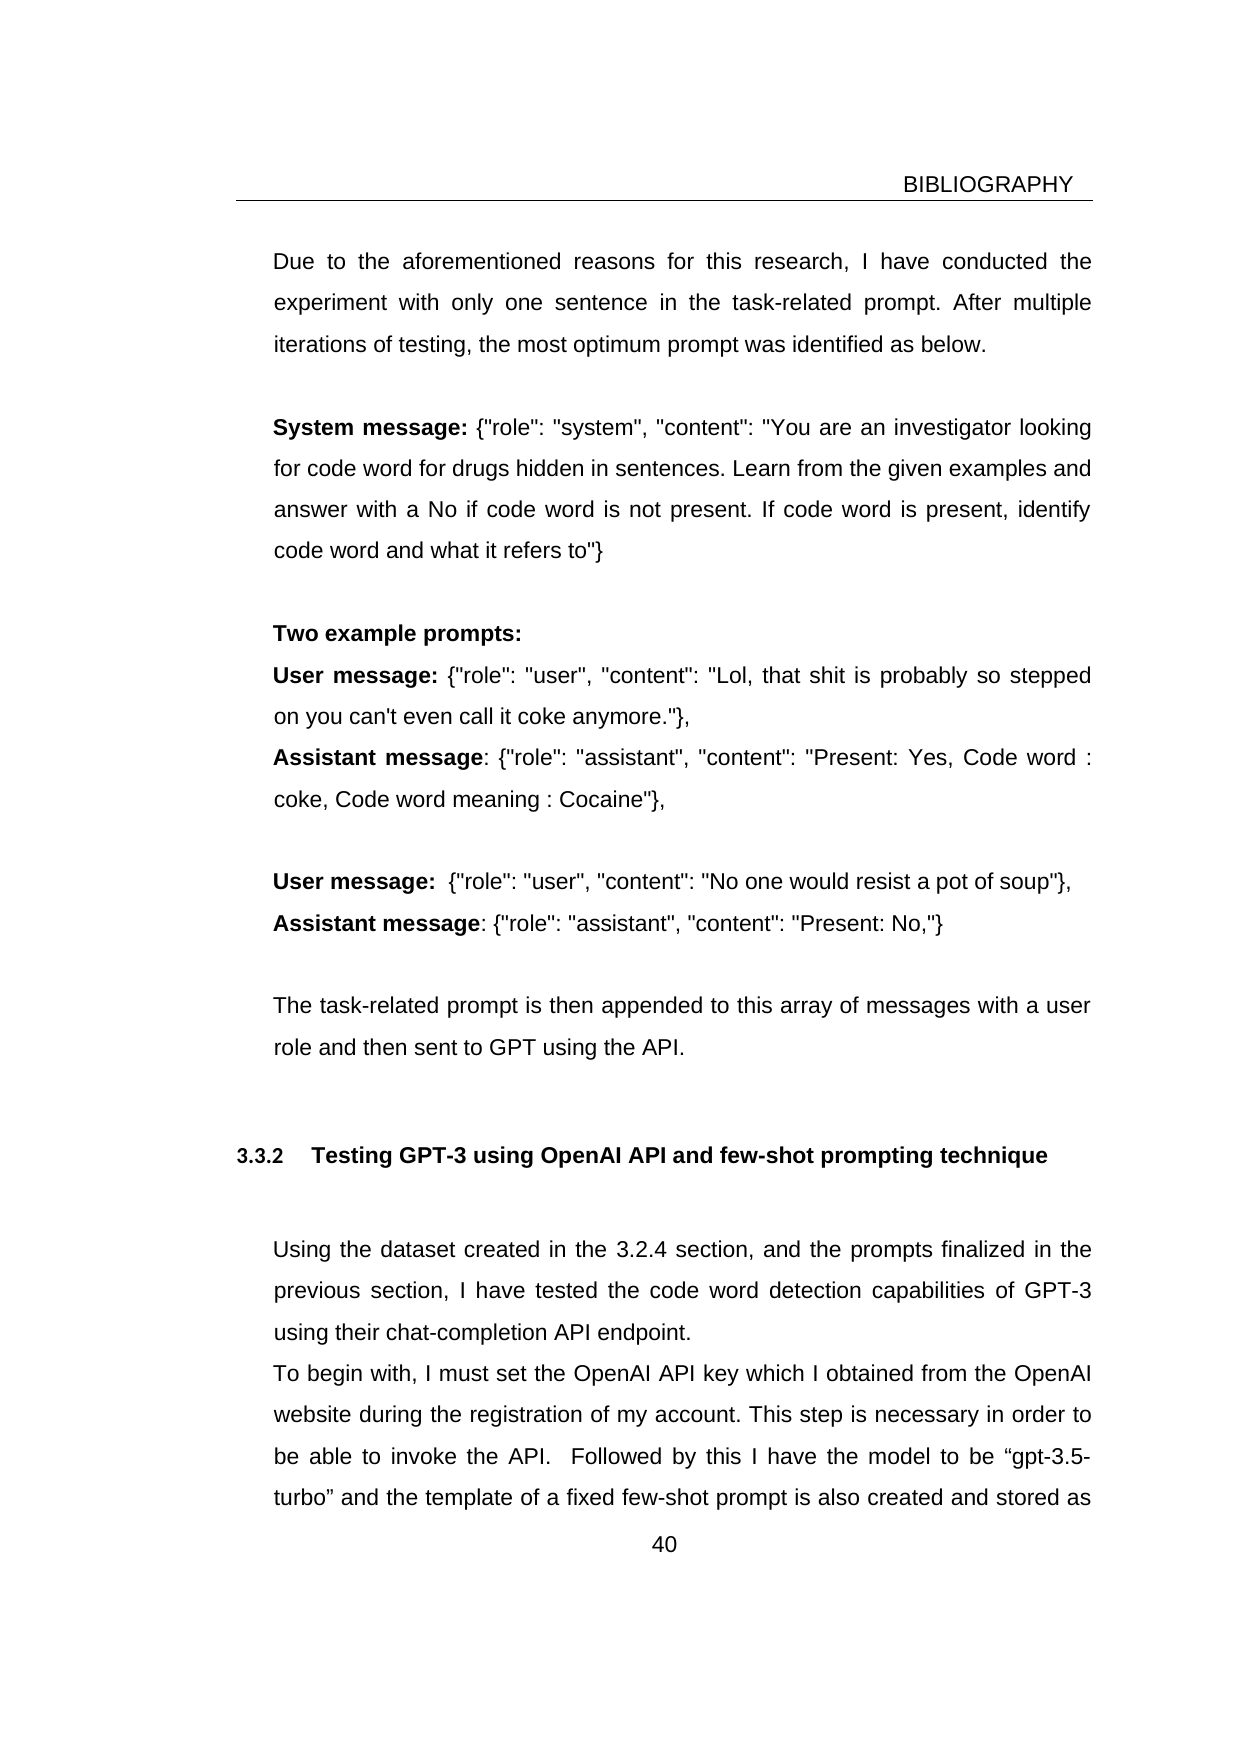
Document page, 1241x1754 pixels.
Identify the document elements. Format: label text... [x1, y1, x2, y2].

list Two example prompts: [273, 620, 1092, 647]
list User message: {"role": "user", "content": "Lol, that shit is probably so stepped on you can't even call it coke anymore."}, [273, 662, 1092, 729]
list Assistant message: {"role": "assistant", "content": "Present: Yes, Code word : coke, Code word meaning : Cocaine"}, [273, 744, 1092, 812]
list Due to the aforementioned reasons for this research, I have conducted the experiment with only one sentence in the task-related prompt. After multiple iterations of testing, the most optimum prompt was identified as below. [273, 248, 1092, 357]
list Using the dataset created in the 3.2.4 section, and the prompts finalized in the previous section, I have tested the code word detection capabilities of GPT-3 using their chat-completion API endpoint. [273, 1236, 1092, 1345]
list The task-related prompt is then appended to this array of messages with a user role and then sent to GPT using the API. [273, 992, 1092, 1060]
subtitle Testing GPT-3 using OpenAI API and few-shot prompting technique [236, 1141, 1092, 1169]
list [273, 1360, 1092, 1510]
list User message: {"role": "user", "content": "No one would resist a pot of soup"}, [273, 868, 1092, 895]
list System message: {"role": "system", "content": "You are an investigator looking for code word for drugs hidden in sentences. Learn from the given examples and answer with a No if code word is not present. If code word is present, identify code word and what it refers to"} [273, 413, 1092, 564]
list Assistant message: {"role": "assistant", "content": "Present: No,"} [273, 910, 1092, 936]
